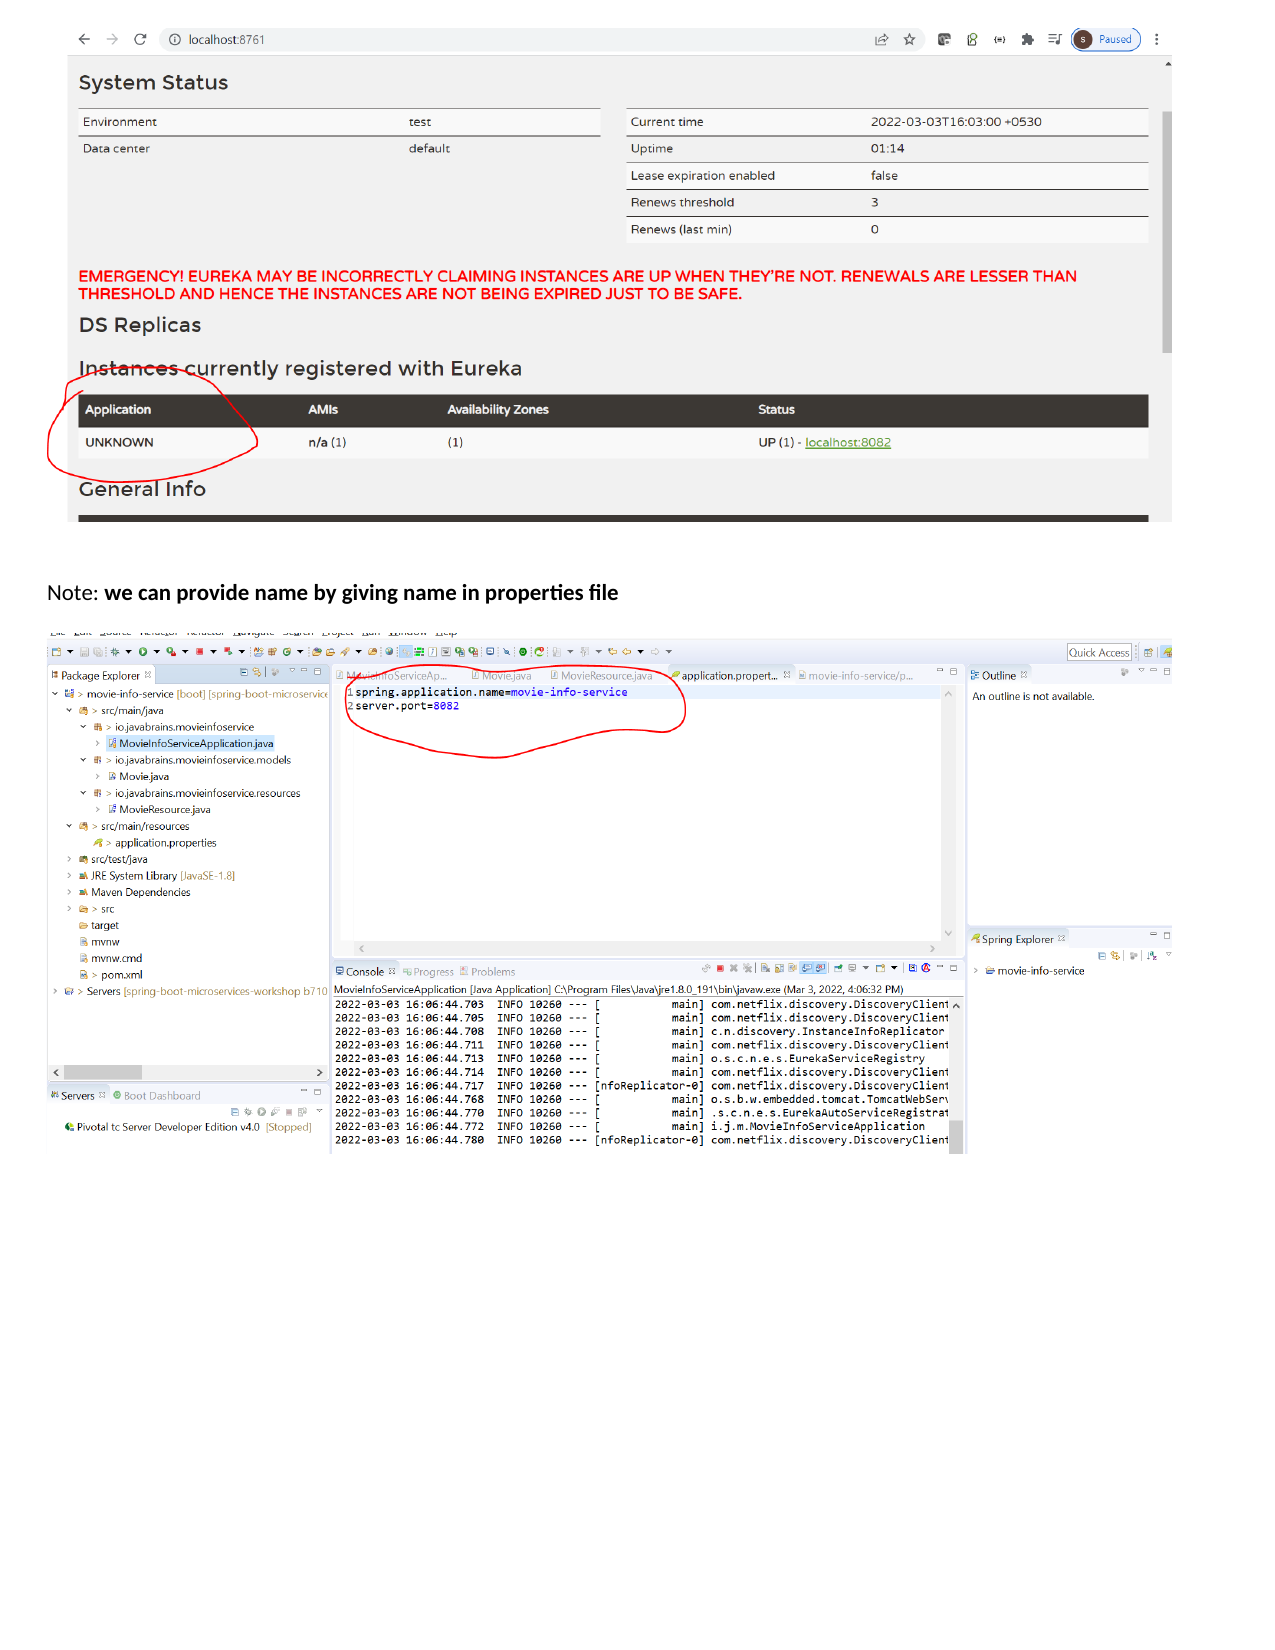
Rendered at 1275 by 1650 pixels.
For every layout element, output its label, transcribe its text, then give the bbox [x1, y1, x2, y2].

picture [46, 633, 1172, 1154]
text Note: we can provide name by giving name in properties file [47, 578, 1275, 606]
picture [46, 28, 1172, 522]
